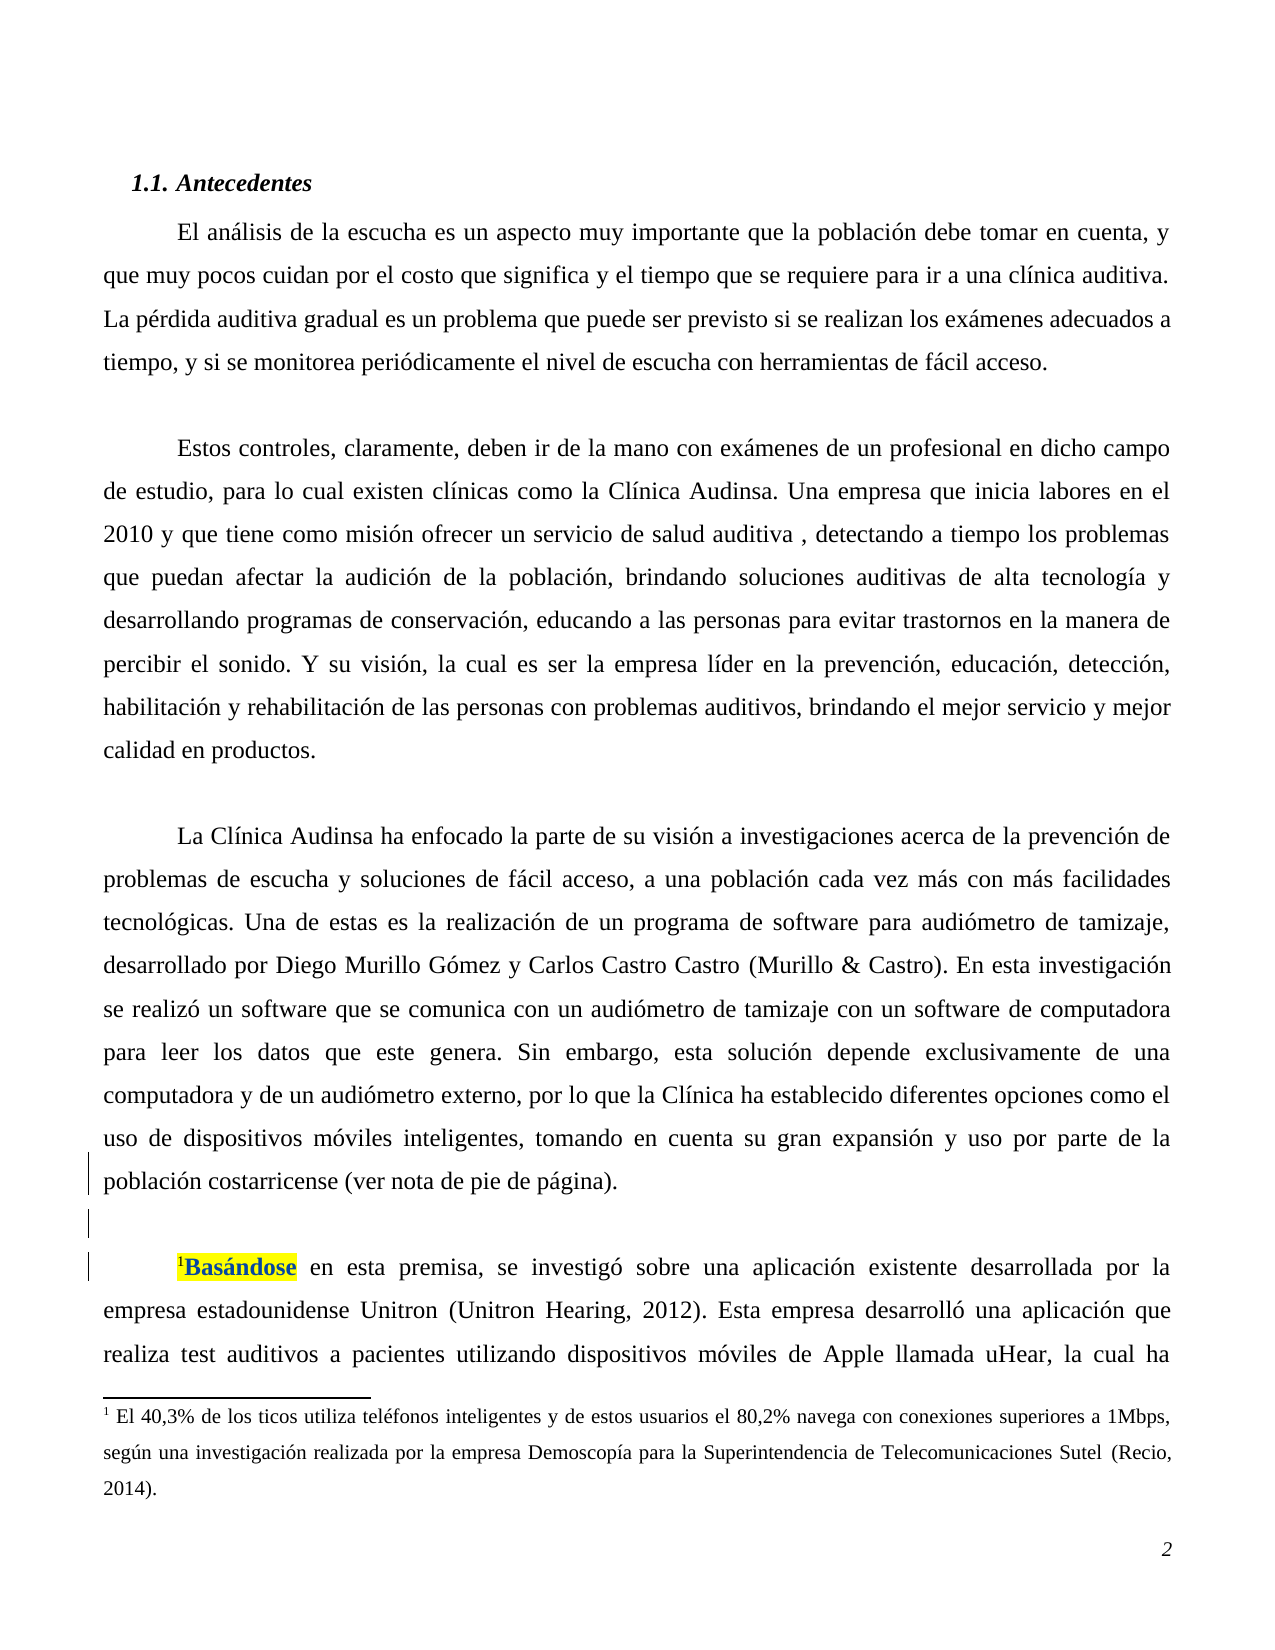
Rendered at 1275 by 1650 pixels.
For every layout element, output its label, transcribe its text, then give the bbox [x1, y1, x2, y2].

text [103, 1252, 1172, 1367]
text El análisis de la escucha es un aspecto muy importante que la población debe tomar en cuenta, y que muy pocos cuidan por el costo que significa y el tiempo que se requiere para ir a una clínica auditiva. La pérdida auditiva gradual es un problema que puede ser previsto si se realizan los exámenes adecuados a tiempo, y si se monitorea periódicamente el nivel de escucha con herramientas de fácil acceso. [103, 217, 1172, 376]
text La Clínica Audinsa ha enfocado la parte de su visión a investigaciones acerca de la prevención de problemas de escucha y soluciones de fácil acceso, a una población cada vez más con más facilidades tecnológicas. Una de estas es la realización de un programa de software para audiómetro de tamizaje, desarrollado por Diego Murillo Gómez y Carlos Castro Castro . En esta investigación se realizó un software que se comunica con un audiómetro de tamizaje con un software de computadora para leer los datos que este genera. Sin embargo, esta solución depende exclusivamente de una computadora y de un audiómetro externo, por lo que la Clínica ha establecido diferentes opciones como el uso de dispositivos móviles inteligentes, tomando en cuenta su gran expansión y uso por parte de la población costarricense (ver nota de pie de página). [103, 821, 1172, 1195]
text Estos controles, claramente, deben ir de la mano con exámenes de un profesional en dicho campo de estudio, para lo cual existen clínicas como la Clínica Audinsa. Una empresa que inicia labores en el 2010 y que tiene como misión ofrecer un servicio de salud auditiva , detectando a tiempo los problemas que puedan afectar la audición de la población, brindando soluciones auditivas de alta tecnología y desarrollando programas de conservación, educando a las personas para evitar trastornos en la manera de percibir el sonido. Y su visión, la cual es ser la empresa líder en la prevención, educación, detección, habilitación y rehabilitación de las personas con problemas auditivos, brindando el mejor servicio y mejor calidad en productos. [103, 433, 1172, 764]
text Antecedentes [131, 168, 1172, 197]
